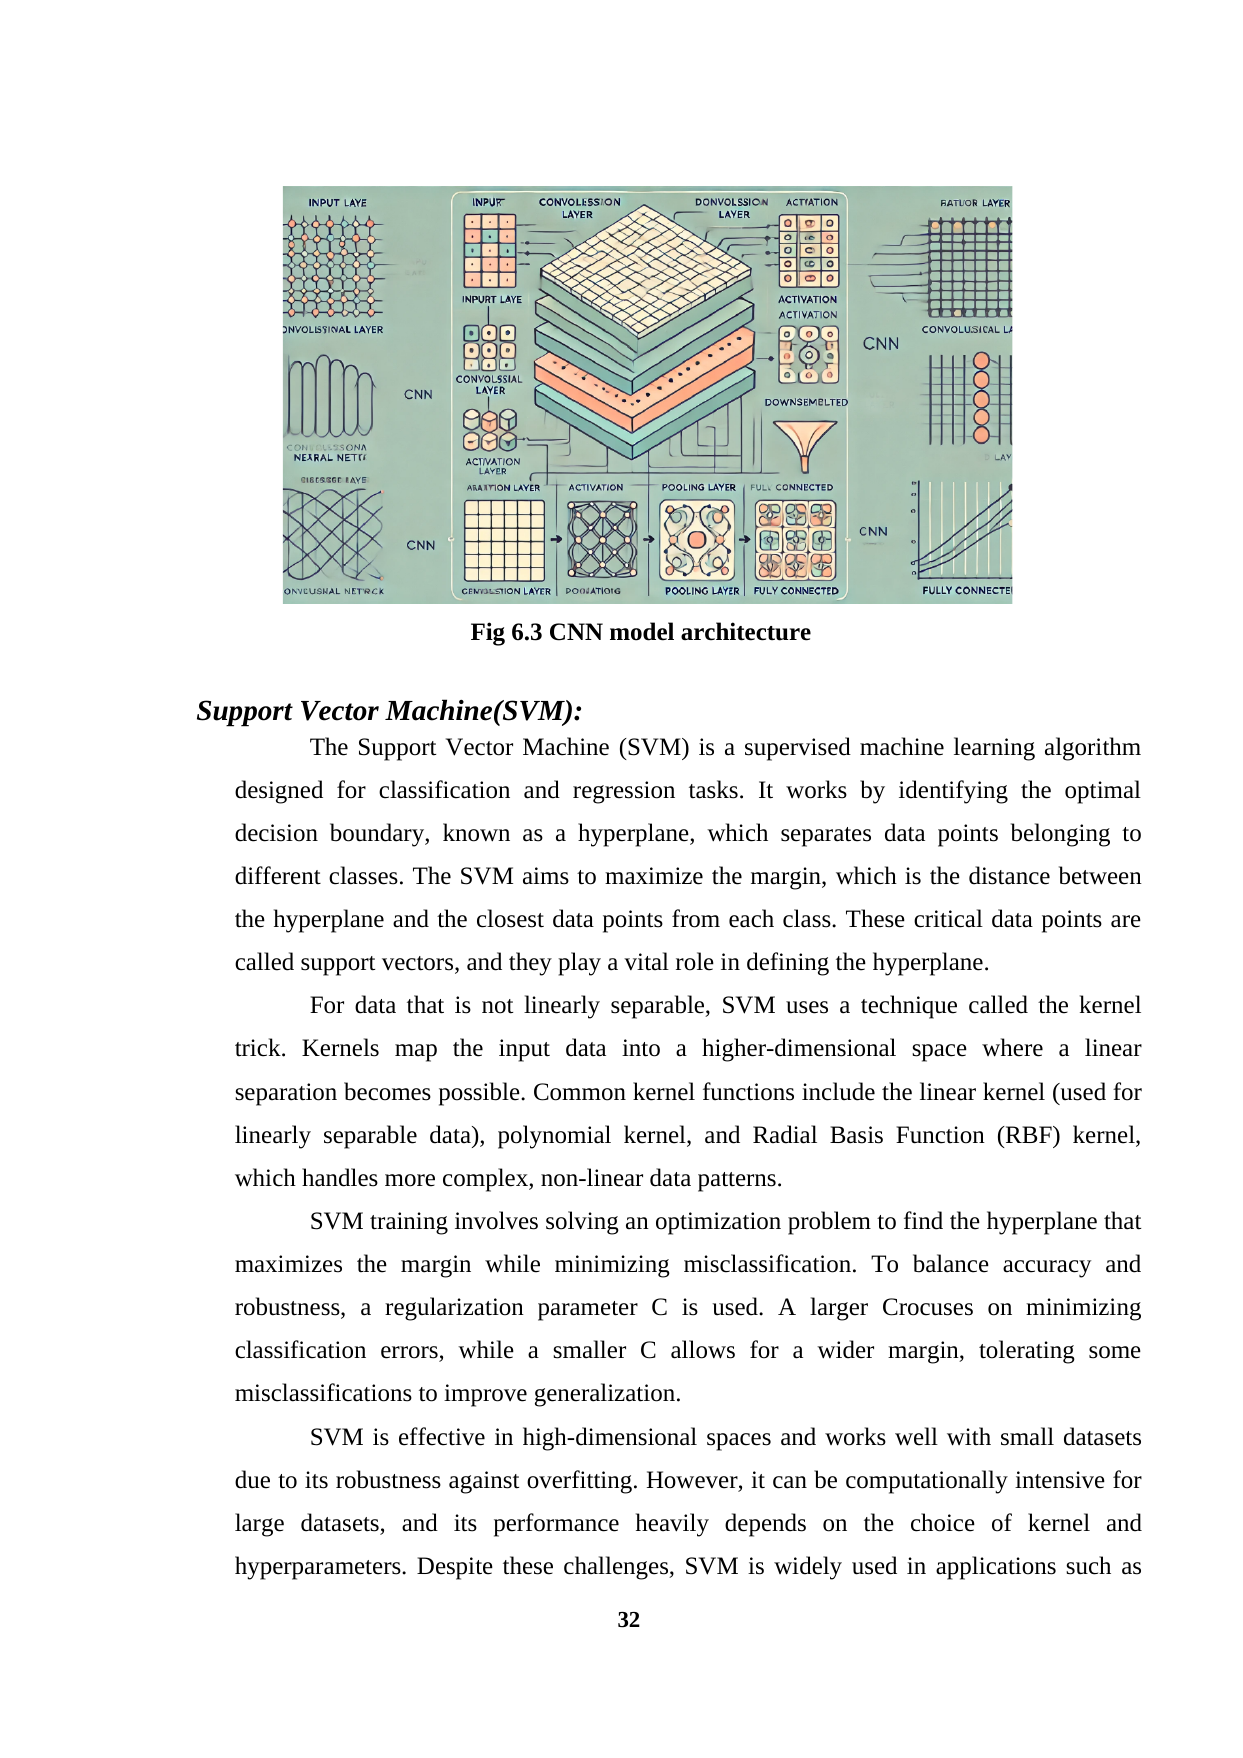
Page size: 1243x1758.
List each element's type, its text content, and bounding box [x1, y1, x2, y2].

list Fig 6.3 CNN model architecture [283, 617, 1143, 646]
text SVM training involves solving an optimization problem to find the hyperplane that maximizes the margin while minimizing misclassification. To balance accuracy and robustness, a regularization parameter C is used. A larger Crocuses on minimizing classification errors, while a smaller C allows for a wider margin, tolerating some misclassifications to improve generalization. [234, 1206, 1143, 1407]
text For data that is not linearly separable, SVM uses a technique called the kernel trick. Kernels map the input data into a higher-dimensional space where a linear separation becomes possible. Common kernel functions include the linear kernel (used for linearly separable data), polynomial kernel, and Radial Basis Function (RBF) kernel, which handles more complex, non-linear data patterns. [234, 990, 1143, 1192]
text The Support Vector Machine (SVM) is a supervised machine learning algorithm designed for classification and regression tasks. It works by identifying the optimal decision boundary, known as a hyperplane, which separates data points belonging to different classes. The SVM aims to maximize the margin, which is the distance between the hyperplane and the closest data points from each class. These critical data points are called support vectors, and they play a vital role in defining the hyperplane. [234, 732, 1143, 976]
text Support Vector Machine(SVM): [189, 693, 1143, 727]
picture [282, 186, 1013, 604]
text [234, 1422, 1143, 1580]
